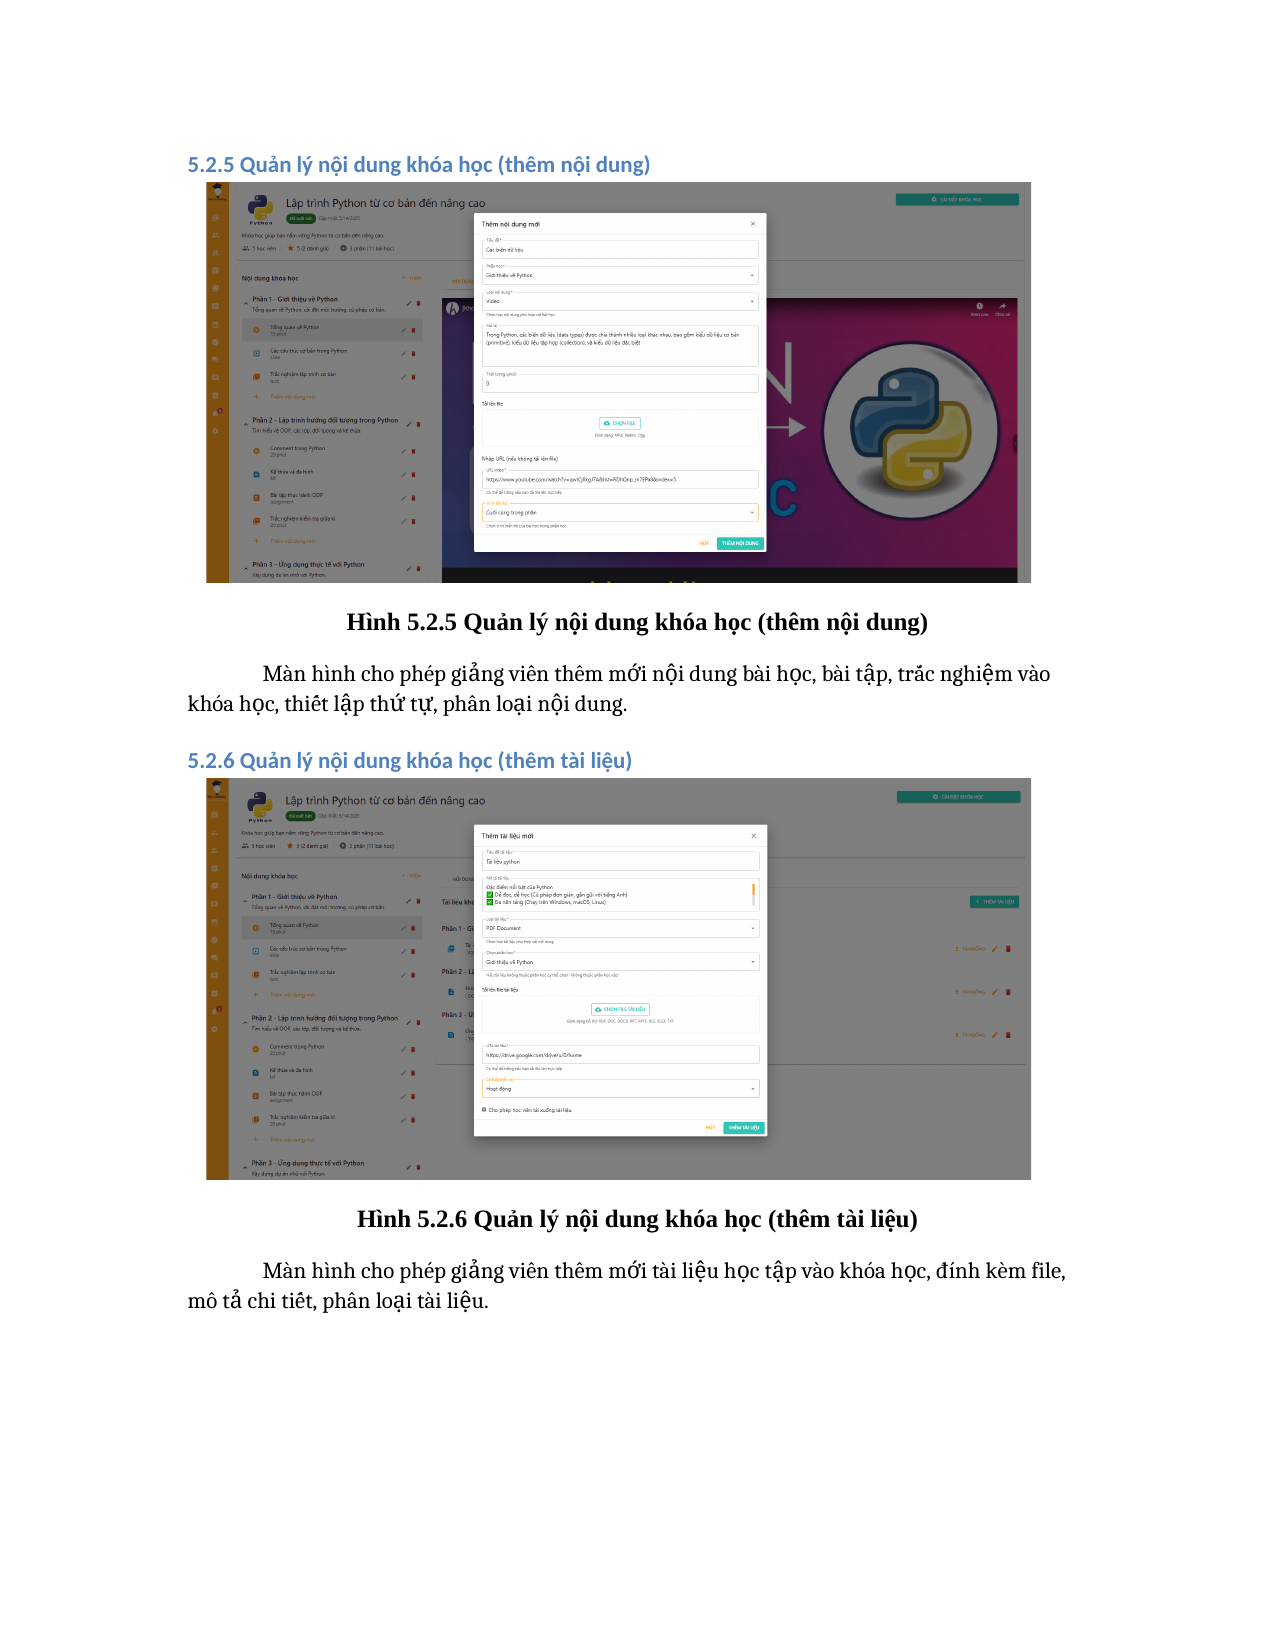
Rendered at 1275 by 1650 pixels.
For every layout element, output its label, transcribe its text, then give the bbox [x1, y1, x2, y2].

text Hình 5.2.5 Quản lý nội dung khóa học (thêm nội dung) [187, 607, 1087, 636]
text Hình 5.2.6 Quản lý nội dung khóa học (thêm tài liệu) [187, 1204, 1087, 1233]
text Màn hình cho phép giảng viên thêm mới nội dung bài học, bài tập, trắc nghiệm vào khóa học, thiết lập thứ tự, phân loại nội dung. [187, 661, 1087, 717]
subtitle 5.2.6 Quản lý nội dung khóa học (thêm tài liệu) [187, 746, 1087, 774]
picture [206, 778, 1032, 1180]
picture [206, 182, 1032, 583]
text Màn hình cho phép giảng viên thêm mới tài liệu học tập vào khóa học, đính kèm file, mô tả chi tiết, phân loại tài liệu. [187, 1258, 1087, 1314]
subtitle 5.2.5 Quản lý nội dung khóa học (thêm nội dung) [187, 150, 1087, 178]
